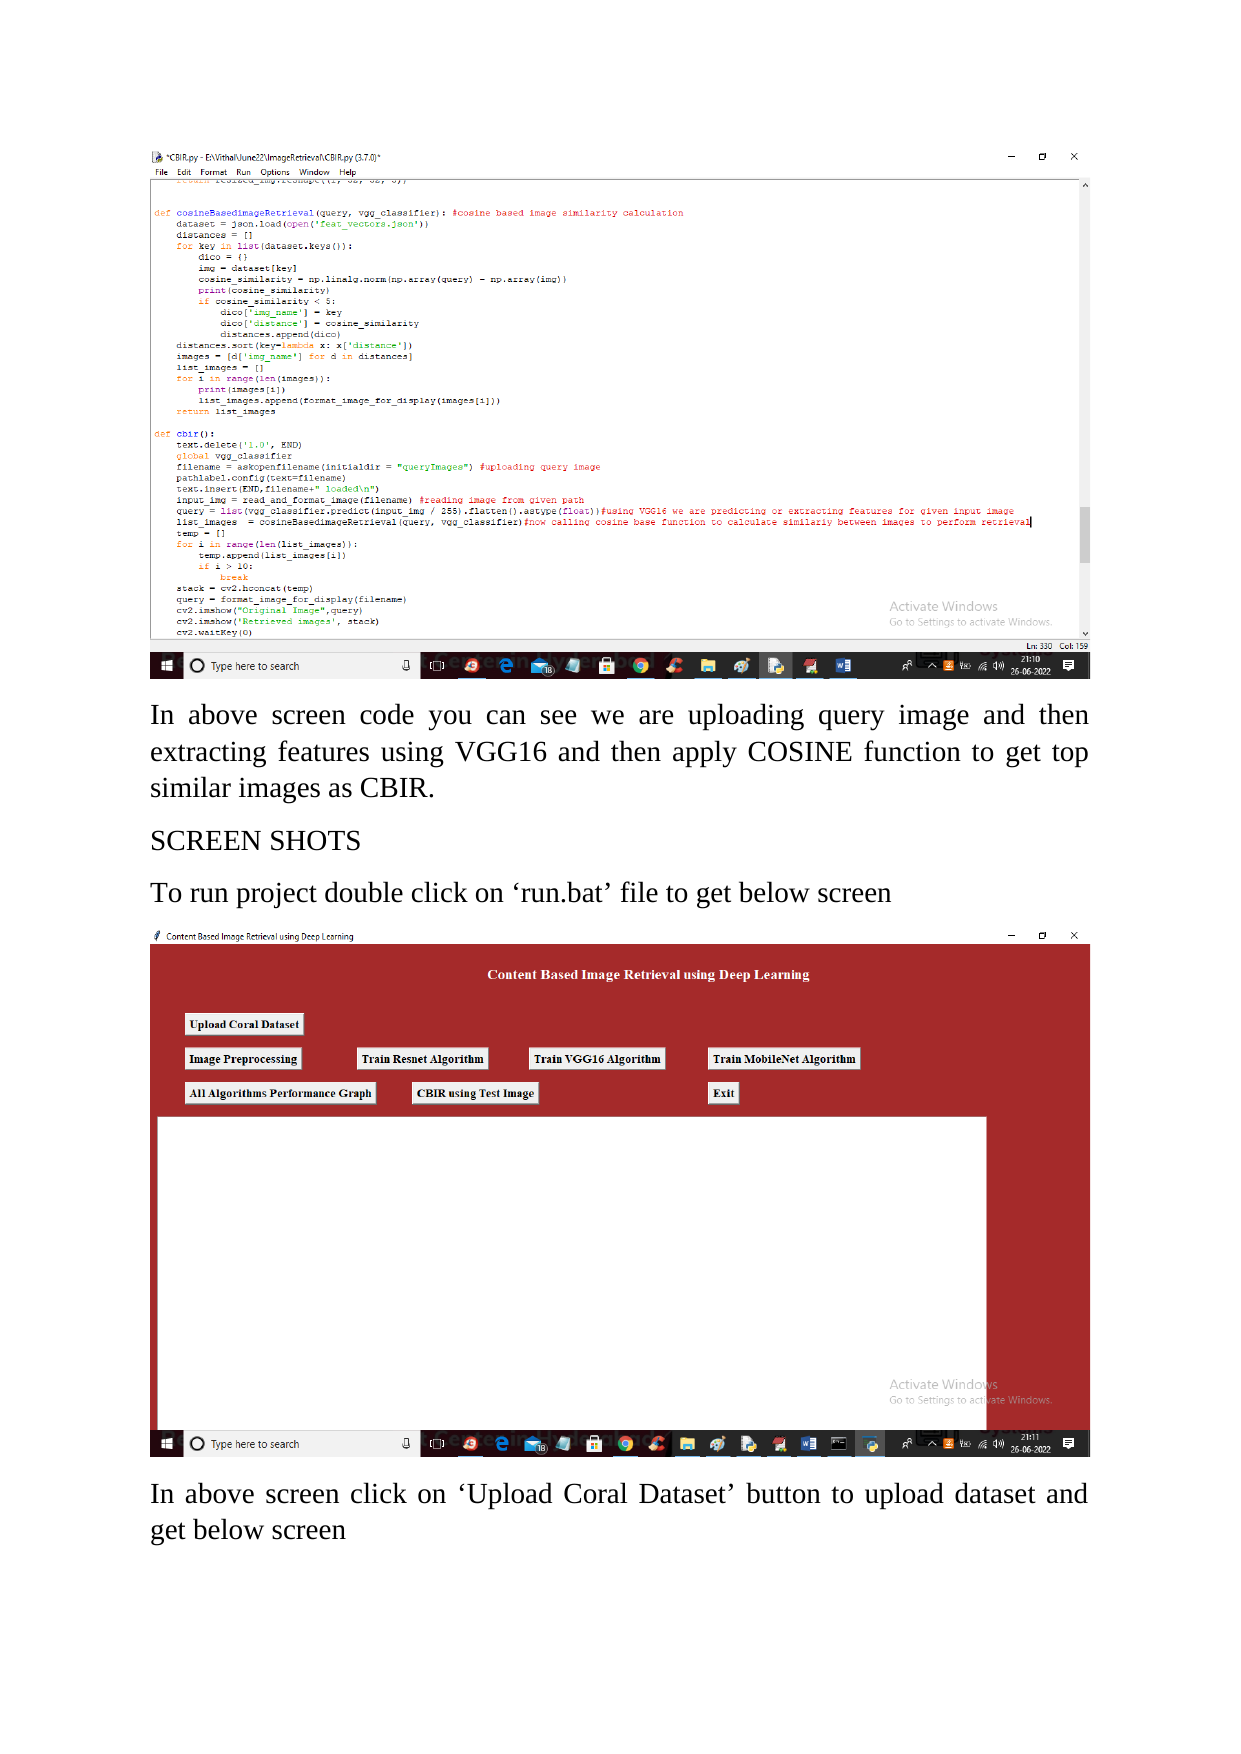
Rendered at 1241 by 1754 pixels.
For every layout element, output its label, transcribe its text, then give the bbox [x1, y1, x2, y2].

text In above screen click on ‘Upload Coral Dataset’ button to upload dataset and get below screen [150, 1476, 1090, 1545]
picture [150, 150, 1091, 679]
picture [150, 928, 1091, 1457]
text In above screen code you can see we are uploading query image and then extracting features using VGG16 and then apply COSINE function to get top similar images as CBIR. [150, 697, 1090, 803]
text SCREEN SHOTS [150, 823, 1090, 856]
text To run project double click on ‘run.bat’ file to get below screen [150, 875, 1090, 909]
